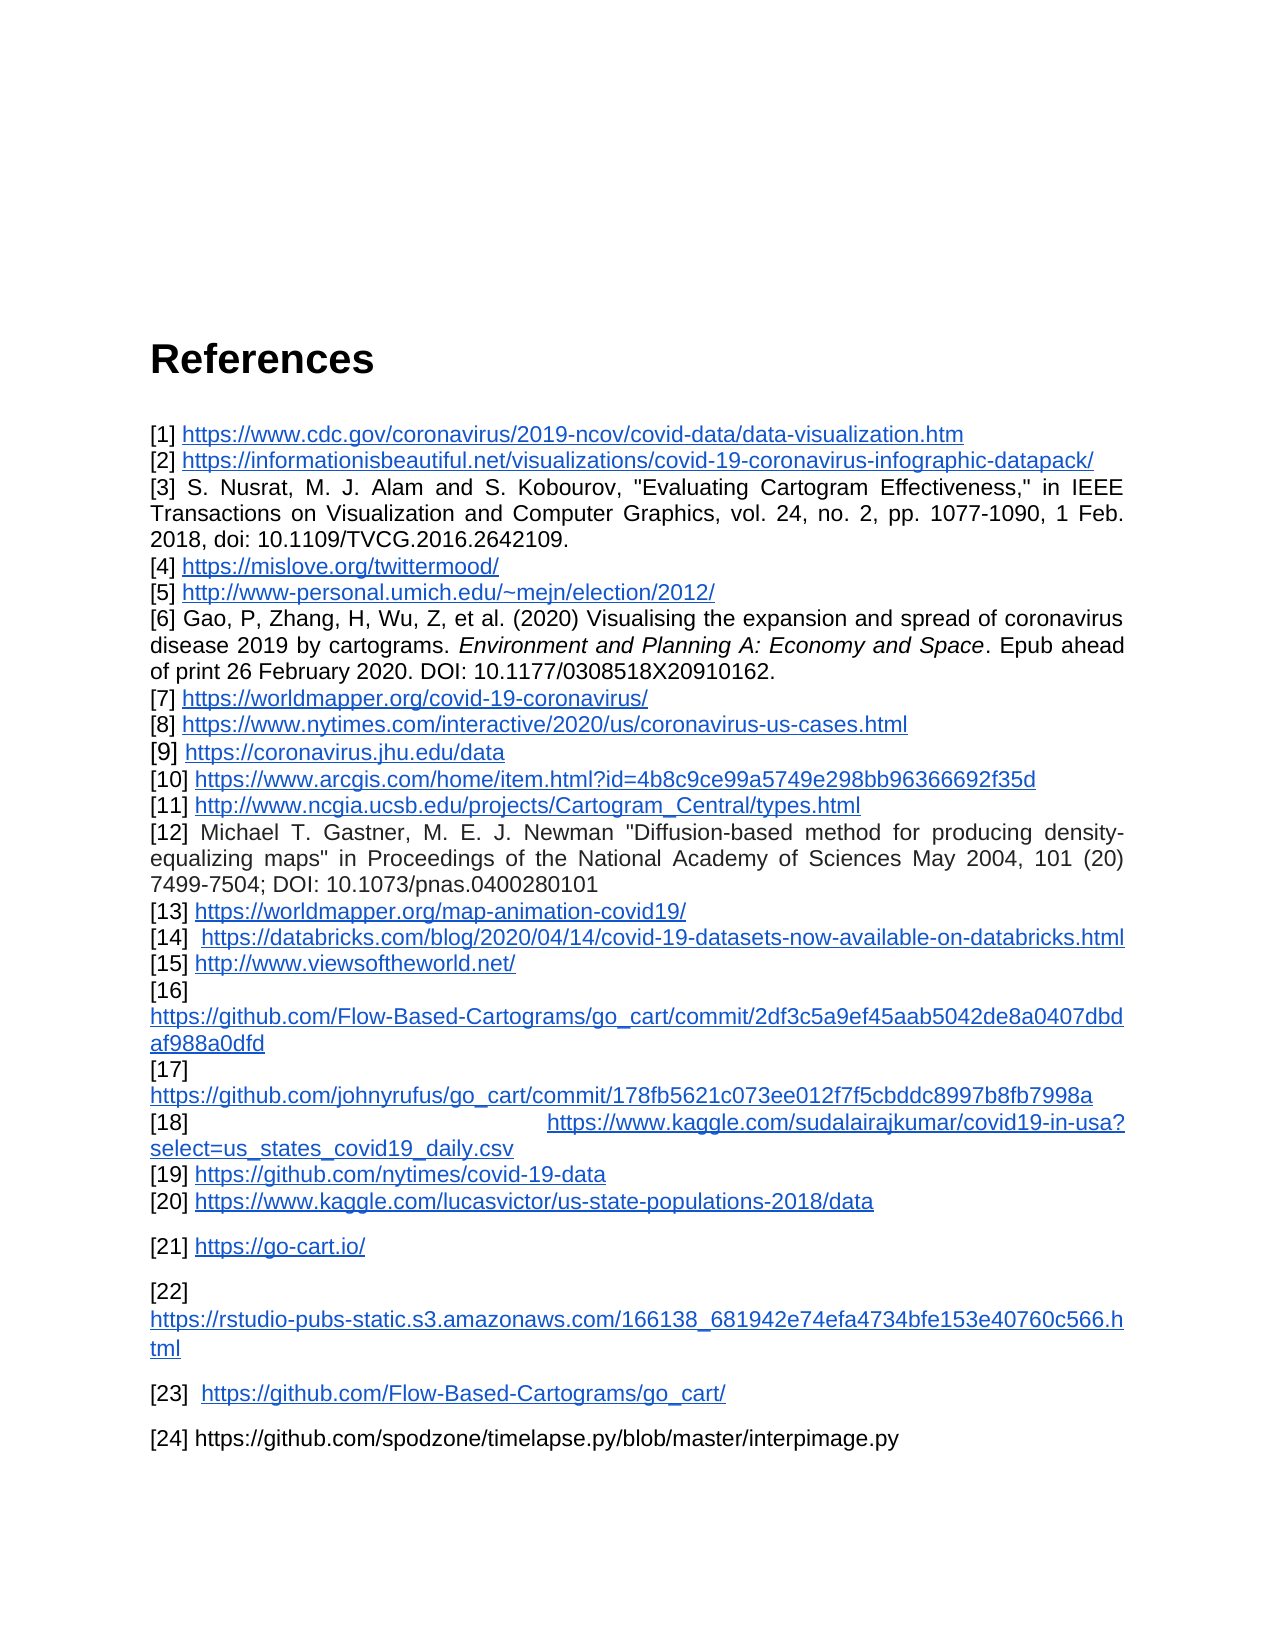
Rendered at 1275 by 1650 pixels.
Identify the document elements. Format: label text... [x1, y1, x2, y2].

text [22] https://rstudio-pubs-static.s3.amazonaws.com/166138_681942e74efa4734bfe153e40760c566.html [150, 1278, 1125, 1361]
text [7] https://worldmapper.org/covid-19-coronavirus/ [150, 684, 1125, 711]
text [10] https://www.arcgis.com/home/item.html?id=4b8c9ce99a5749e298bb96366692f35d [150, 766, 1125, 792]
text [20] https://www.kaggle.com/lucasvictor/us-state-populations-2018/data [150, 1188, 1125, 1214]
text [11] http://www.ncgia.ucsb.edu/projects/Cartogram_Central/types.html [150, 792, 1125, 819]
text [6] Gao, P, Zhang, H, Wu, Z, et al. (2020) Visualising the expansion and spread of coronavirus disease 2019 by cartograms. Environment and Planning A: Economy and Space. Epub ahead of print 26 February 2020. DOI: 10.1177/0308518X20910162. [150, 605, 1125, 684]
text [24] https://github.com/spodzone/timelapse.py/blob/master/interpimage.py [150, 1425, 1125, 1451]
text [2] https://informationisbeautiful.net/visualizations/covid-19-coronavirus-infographic-datapack/ [150, 447, 1125, 474]
text [5] http://www-personal.umich.edu/~mejn/election/2012/ [150, 579, 1125, 605]
text [13] https://worldmapper.org/map-animation-covid19/ [150, 898, 1125, 924]
text [3] S. Nusrat, M. J. Alam and S. Kobourov, "Evaluating Cartogram Effectiveness," in IEEE Transactions on Visualization and Computer Graphics, vol. 24, no. 2, pp. 1077-1090, 1 Feb. 2018, doi: 10.1109/TVCG.2016.2642109. [150, 474, 1125, 553]
text [4] https://mislove.org/twittermood/ [150, 553, 1125, 579]
text [18] https://www.kaggle.com/sudalairajkumar/covid19-in-usa?select=us_states_covid19_daily.csv [150, 1108, 1125, 1161]
text [12] Michael T. Gastner, M. E. J. Newman "Diffusion-based method for producing density-equalizing maps" in Proceedings of the National Academy of Sciences May 2004, 101 (20) 7499-7504; DOI: 10.1073/pnas.0400280101 [150, 819, 1125, 898]
text [17] https://github.com/johnyrufus/go_cart/commit/178fb5621c073ee012f7f5cbddc8997b8fb7998a [150, 1056, 1125, 1108]
text [15] http://www.viewsoftheworld.net/ [150, 950, 1125, 977]
text [1] https://www.cdc.gov/coronavirus/2019-ncov/covid-data/data-visualization.htm [150, 421, 1125, 447]
subtitle References [150, 334, 1125, 382]
text [14] https://databricks.com/blog/2020/04/14/covid-19-datasets-now-available-on-databricks.html [150, 924, 1125, 950]
text [16] https://github.com/Flow-Based-Cartograms/go_cart/commit/2df3c5a9ef45aab5042de8a0407dbdaf988a0dfd [150, 977, 1125, 1056]
text [21] https://go-cart.io/ [150, 1233, 1125, 1259]
text [19] https://github.com/nytimes/covid-19-data [150, 1161, 1125, 1188]
text [8] https://www.nytimes.com/interactive/2020/us/coronavirus-us-cases.html [150, 711, 1125, 737]
text [23] https://github.com/Flow-Based-Cartograms/go_cart/ [150, 1380, 1125, 1406]
